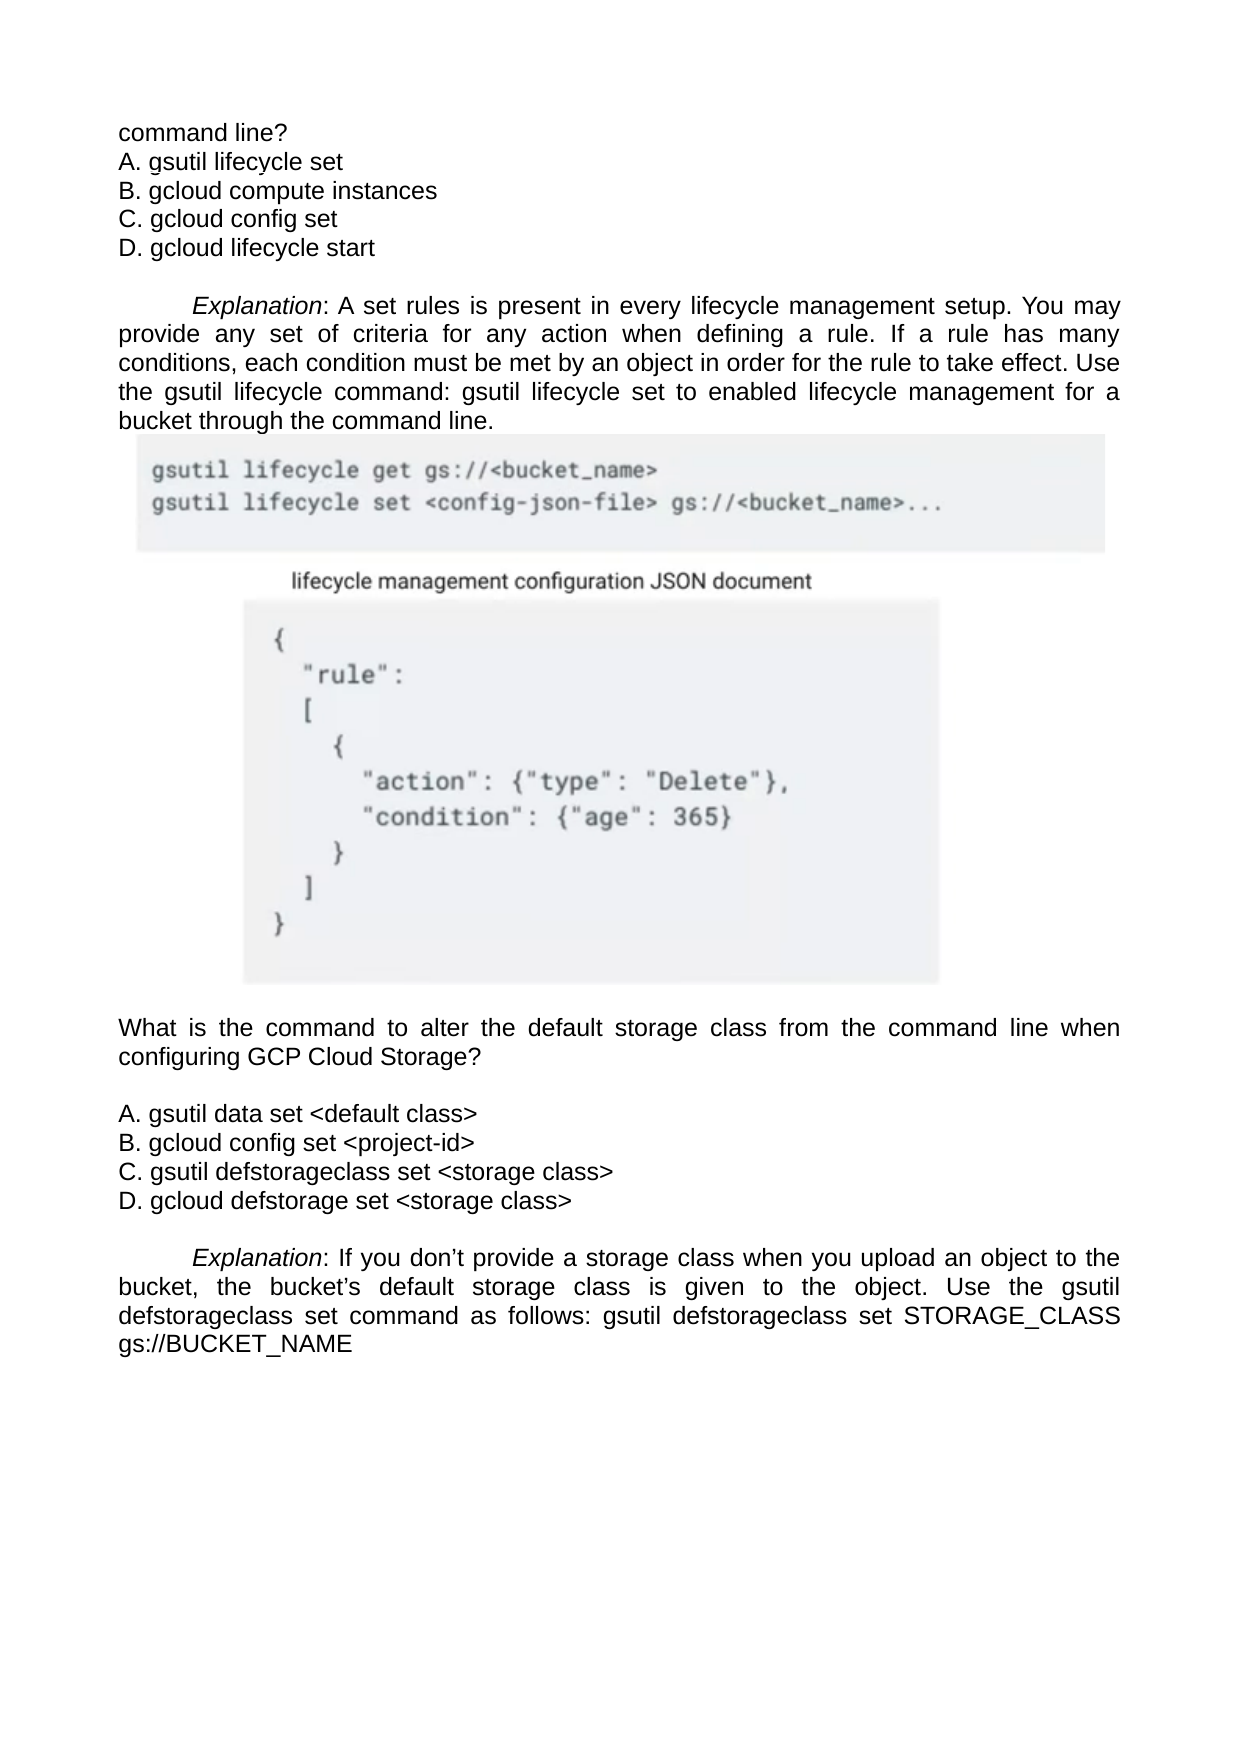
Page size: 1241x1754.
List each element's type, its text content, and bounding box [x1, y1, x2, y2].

text D. gcloud defstorage set <storage class> [118, 1186, 1122, 1214]
picture [135, 434, 1106, 985]
text C. gcloud config set [118, 204, 1122, 233]
text What is the command to alter the default storage class from the command line when configuring GCP Cloud Storage? [118, 1013, 1122, 1071]
text B. gcloud compute instances [118, 176, 1122, 204]
text B. gcloud config set <project-id> [118, 1128, 1122, 1157]
text A. gsutil lifecycle set [118, 147, 1122, 176]
text Explanation: If you don’t provide a storage class when you upload an object to the bucket, the bucket’s default storage class is given to the object. Use the gsutil defstorageclass set command as follows: gsutil defstorageclass set STORAGE_CLASS gs://BUCKET_NAME [118, 1243, 1122, 1358]
text D. gcloud lifecycle start [118, 233, 1122, 262]
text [118, 118, 1122, 147]
text C. gsutil defstorageclass set <storage class> [118, 1157, 1122, 1186]
text A. gsutil data set <default class> [118, 1099, 1122, 1128]
text Explanation: A set rules is present in every lifecycle management setup. You may provide any set of criteria for any action when defining a rule. If a rule has many conditions, each condition must be met by an object in order for the rule to take effect. Use the gsutil lifecycle command: gsutil lifecycle set to enabled lifecycle management for a bucket through the command line. [118, 291, 1122, 434]
